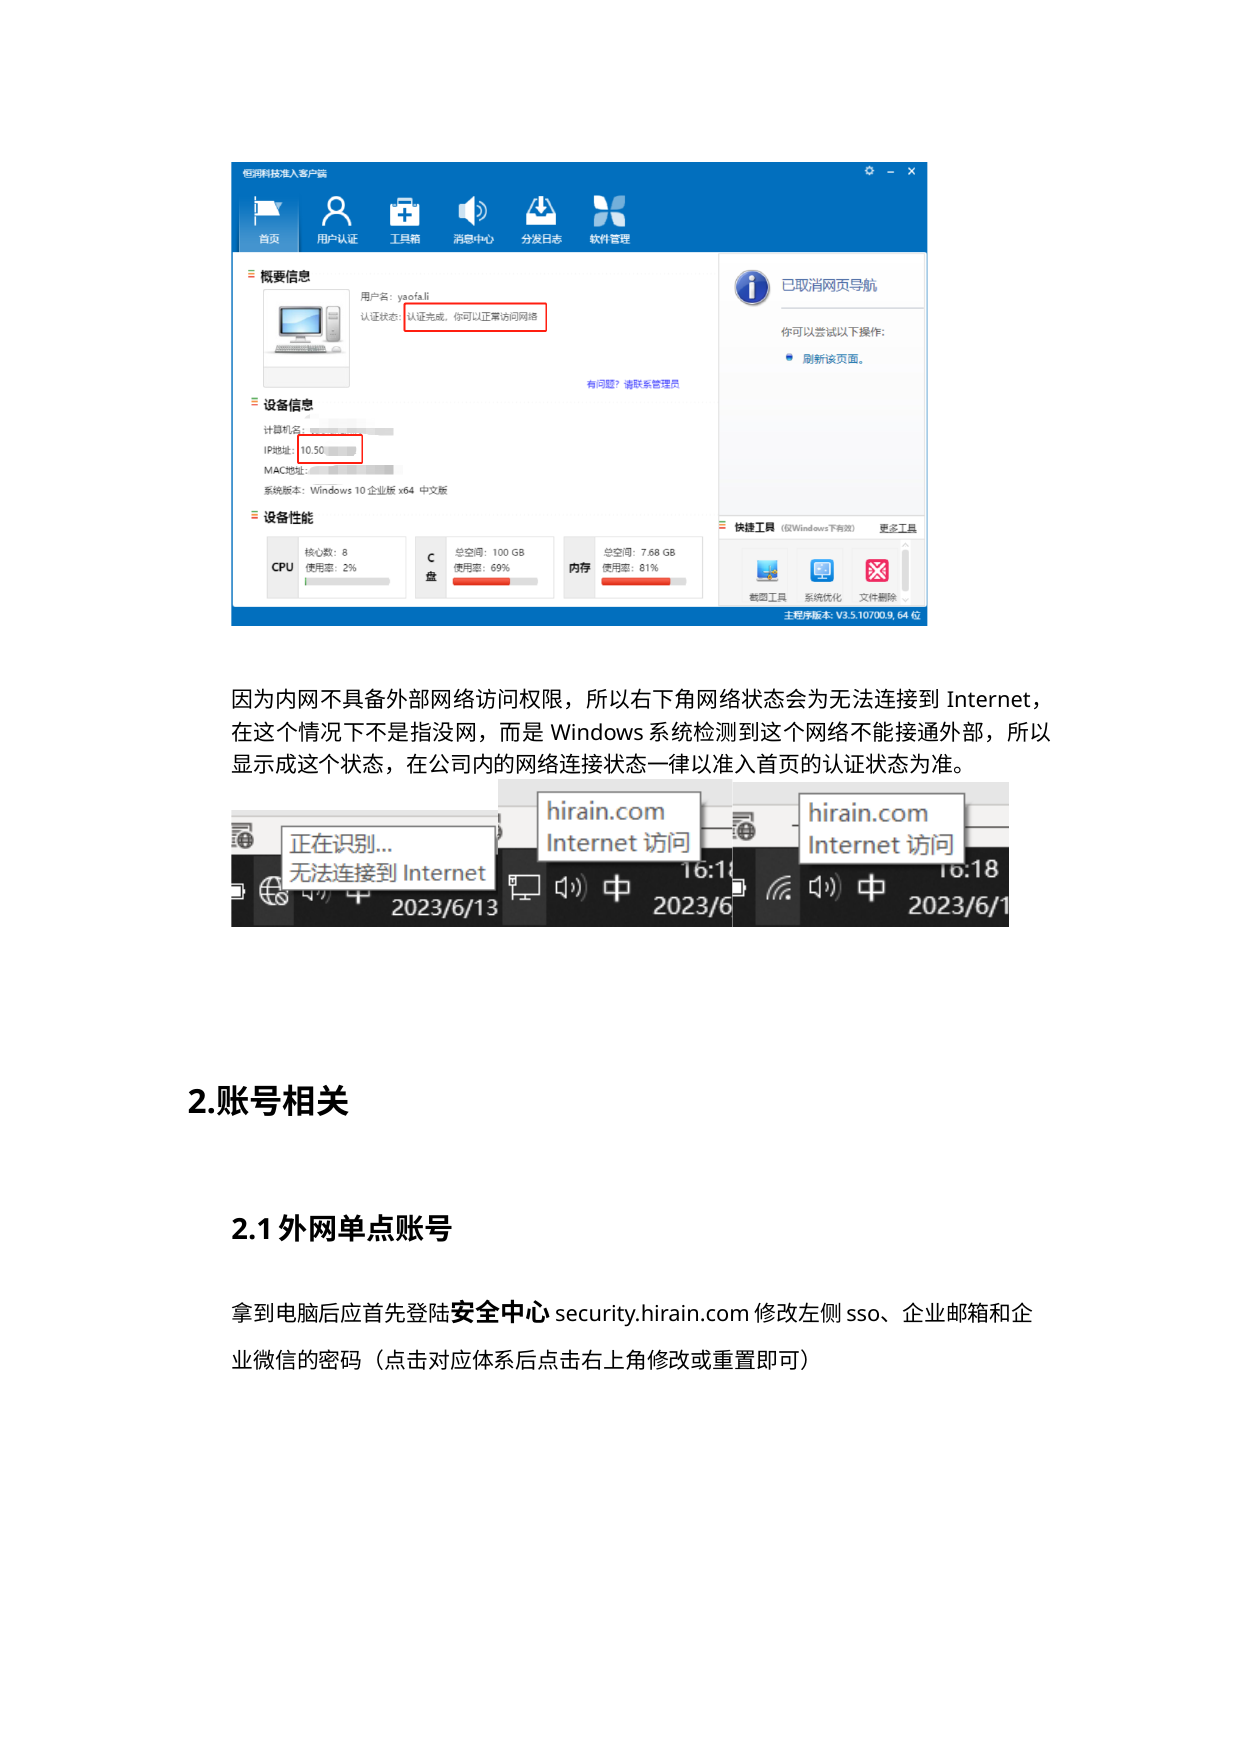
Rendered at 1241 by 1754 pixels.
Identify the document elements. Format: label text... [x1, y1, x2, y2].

text 因为内网不具备外部网络访问权限，所以右下角网络状态会为无法连接到Internet，在这个情况下不是指没网，而是Windows系统检测到这个网络不能接通外部，所以显示成这个状态，在公司内的网络连接状态一律以准入首页的认证状态为准。 [231, 682, 1053, 779]
picture [231, 779, 1009, 927]
subtitle 2.账号相关 [187, 1067, 1053, 1132]
subtitle 2.1外网单点账号 [187, 1194, 1053, 1259]
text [231, 1278, 1053, 1375]
picture [231, 162, 928, 626]
